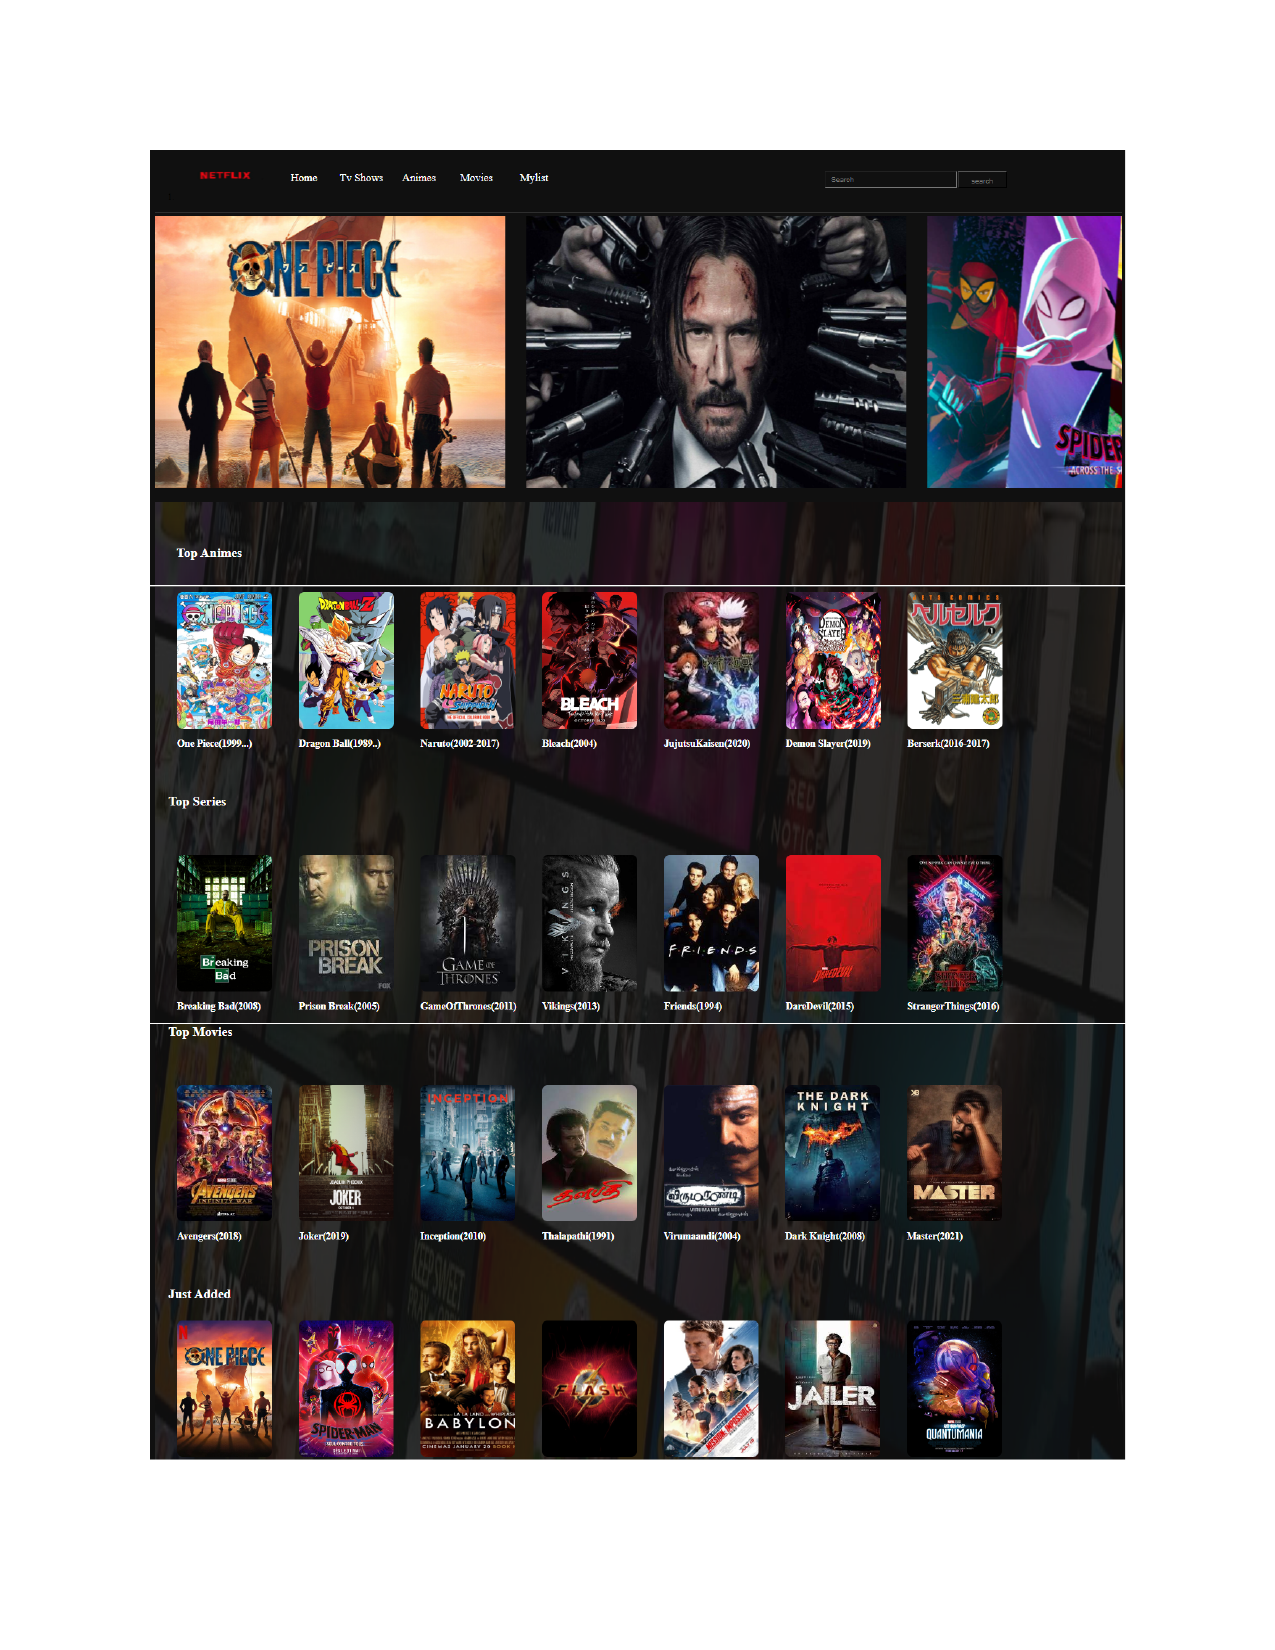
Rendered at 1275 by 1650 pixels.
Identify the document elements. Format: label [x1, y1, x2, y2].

picture [150, 586, 1125, 1023]
picture [150, 150, 1125, 585]
picture [150, 1024, 1125, 1460]
